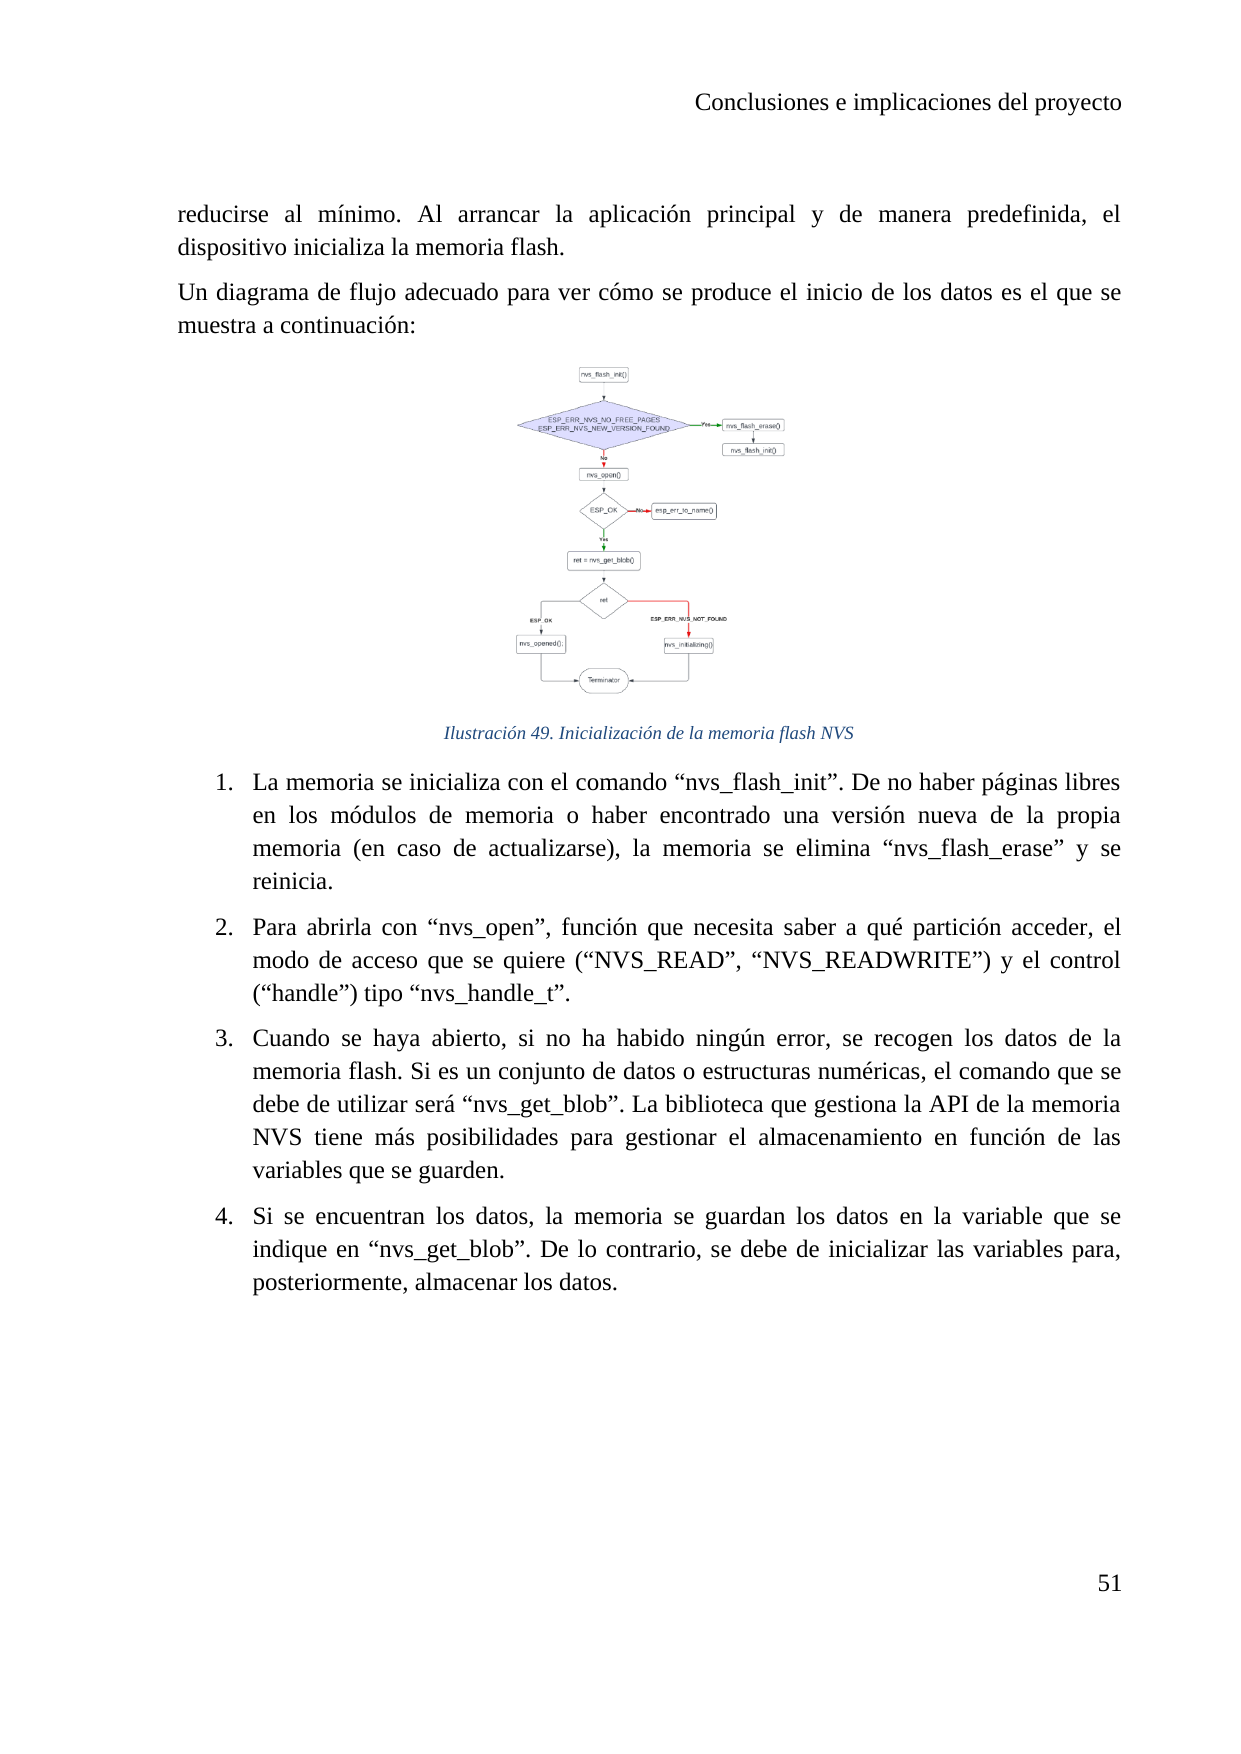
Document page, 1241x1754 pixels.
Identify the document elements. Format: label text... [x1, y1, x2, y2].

list Si se encuentran los datos, la memoria se guardan los datos en la variable que se indique en “nvs_get_blob”. De lo contrario, se debe de inicializar las variables para, posteriormente, almacenar los datos. [215, 1201, 1122, 1296]
text Un diagrama de flujo adecuado para ver cómo se produce el inicio de los datos es el que se muestra a continuación: [177, 277, 1122, 339]
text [177, 199, 1122, 260]
text Ilustración 49. Inicialización de la memoria flash NVS [177, 722, 1122, 743]
list Cuando se haya abierto, si no ha habido ningún error, se recogen los datos de la memoria flash. Si es un conjunto de datos o estructuras numéricas, el comando que se debe de utilizar será “nvs_get_blob”. La biblioteca que gestiona la API de la memoria NVS tiene más posibilidades para gestionar el almacenamiento en función de las variables que se guarden. [215, 1023, 1122, 1184]
list Para abrirla con “nvs_open”, función que necesita saber a qué partición acceder, el modo de acceso que se quiere (“NVS_READ”, “NVS_READWRITE”) y el control (“handle”) tipo “nvs_handle_t”. [215, 912, 1122, 1007]
picture [504, 355, 796, 705]
list La memoria se inicializa con el comando “nvs_flash_init”. De no haber páginas libres en los módulos de memoria o haber encontrado una versión nueva de la propia memoria (en caso de actualizarse), la memoria se elimina “nvs_flash_erase” y se reinicia. [215, 767, 1122, 895]
